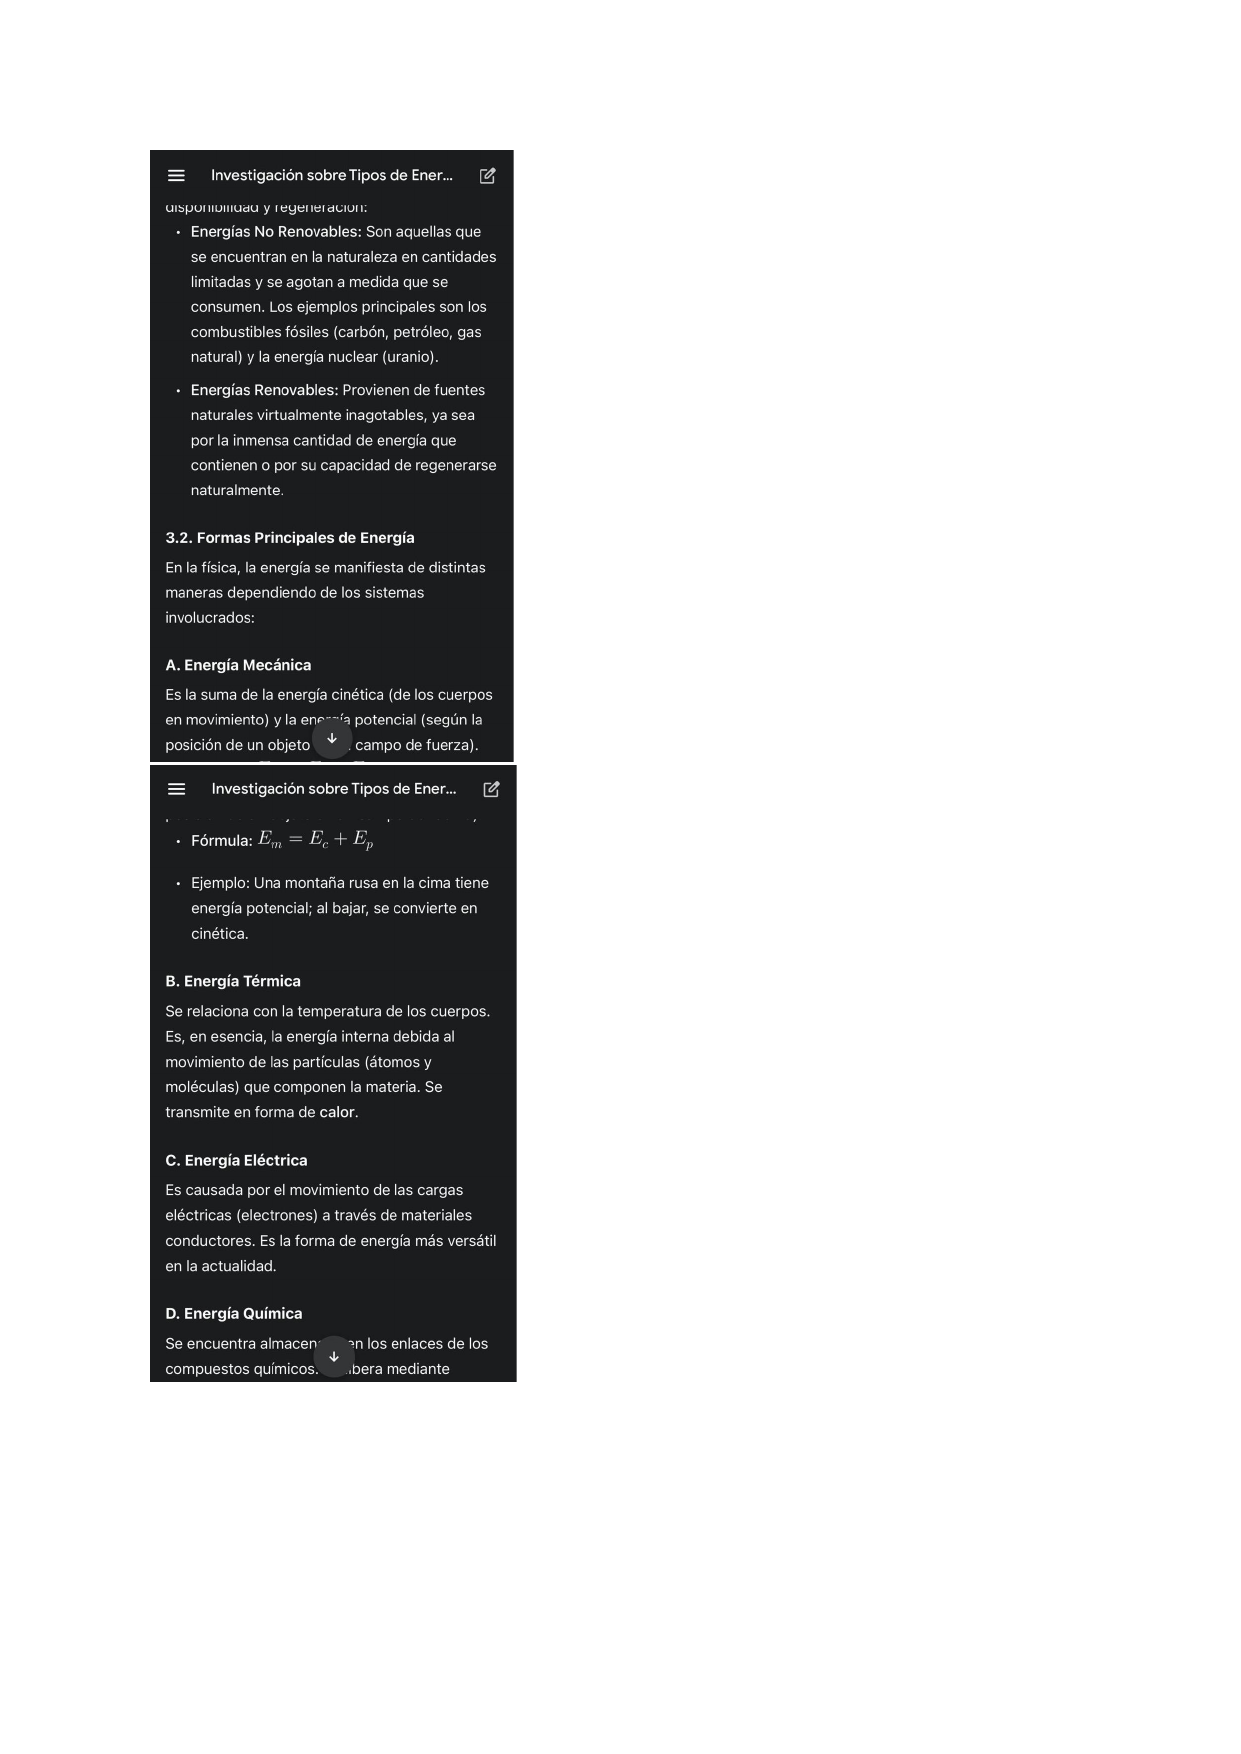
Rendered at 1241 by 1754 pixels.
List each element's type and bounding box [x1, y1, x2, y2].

picture [150, 765, 517, 1382]
picture [150, 150, 514, 762]
